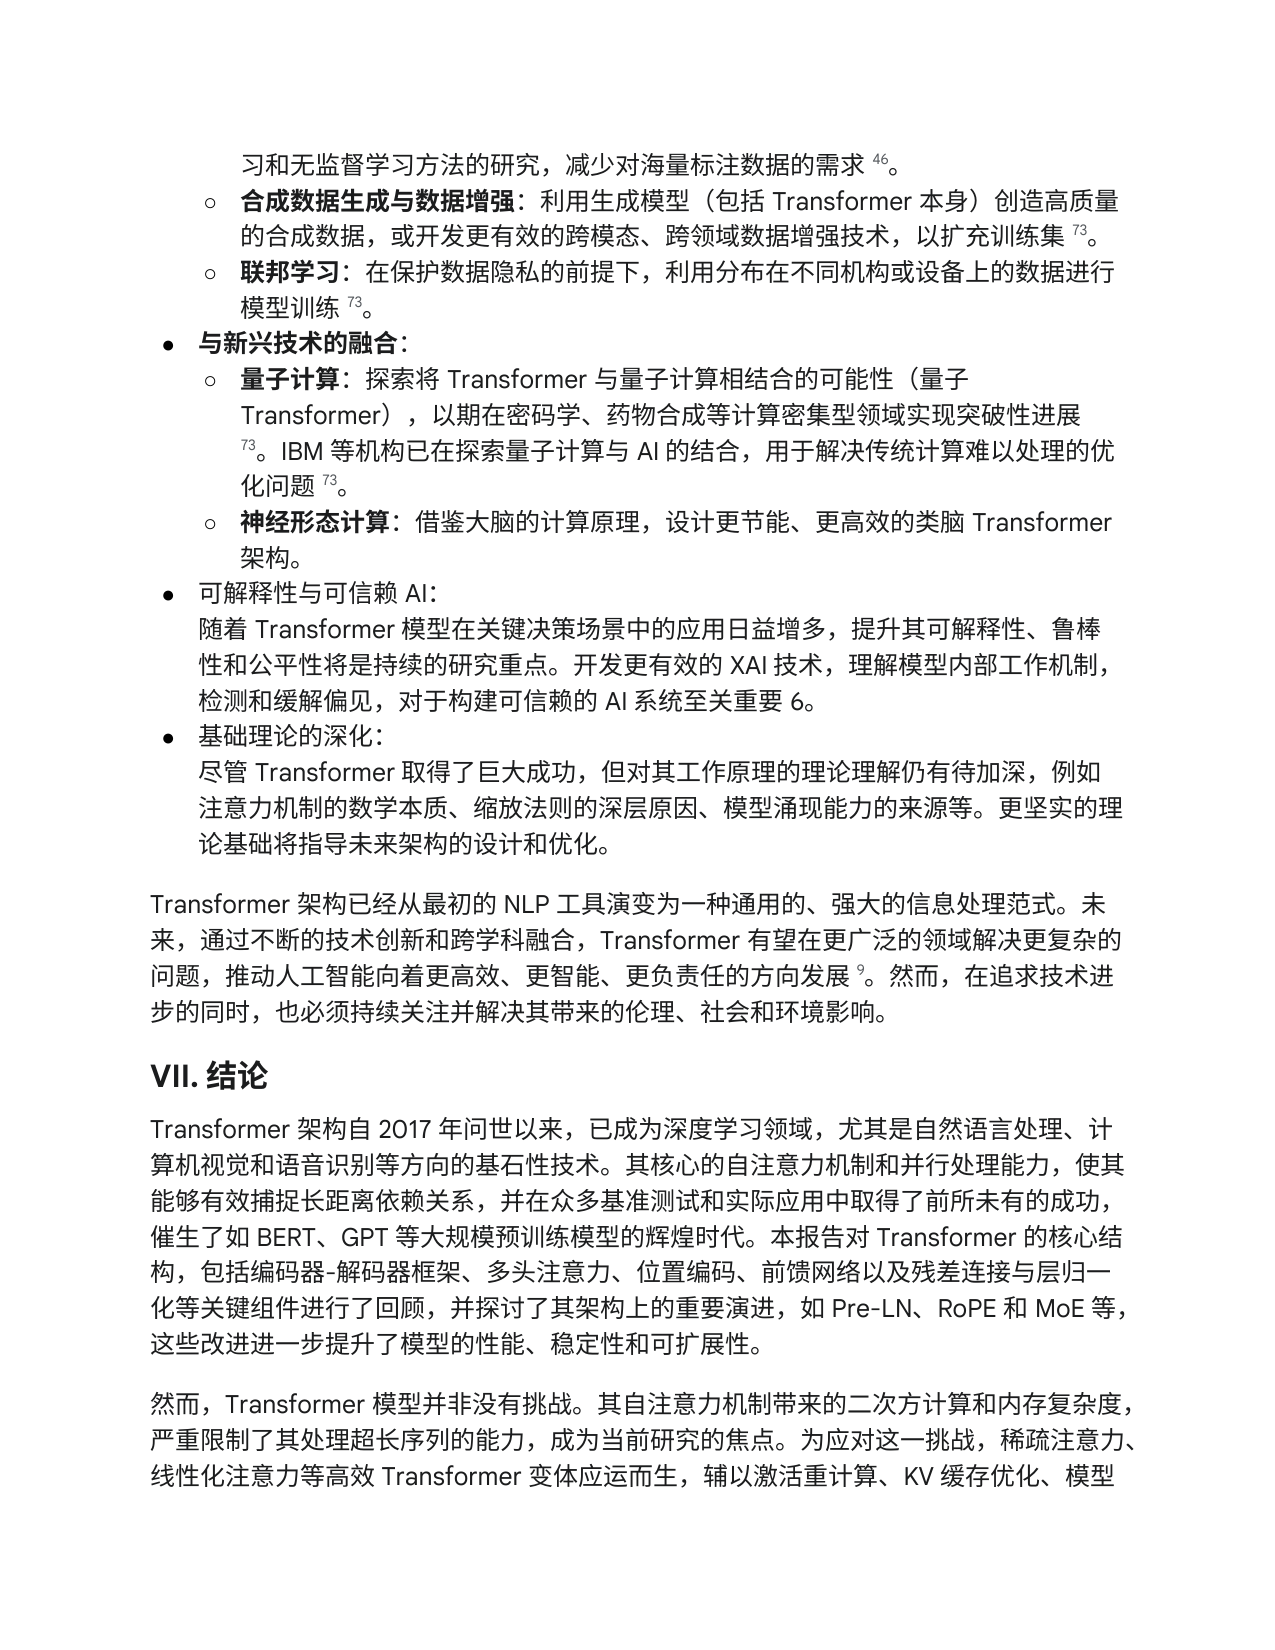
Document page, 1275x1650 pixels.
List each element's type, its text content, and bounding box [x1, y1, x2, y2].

subtitle VII. 结论 [150, 1057, 1125, 1097]
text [150, 1390, 1125, 1492]
list 可解释性与可信赖 AI： 随着 Transformer 模型在关键决策场景中的应用日益增多，提升其可解释性、鲁棒性和公平性将是持续的研究重点。开发更有效的 XAI 技术，理解模型内部工作机制，检测和缓解偏见，对于构建可信赖的 AI 系统至关重要 6。 [161, 579, 1125, 717]
text Transformer 架构已经从最初的 NLP 工具演变为一种通用的、强大的信息处理范式。未来，通过不断的技术创新和跨学科融合，Transformer 有望在更广泛的领域解决更复杂的问题，推动人工智能向着更高效、更智能、更负责任的方向发展 9。然而，在追求技术进步的同时，也必须持续关注并解决其带来的伦理、社会和环境影响。 [150, 889, 1125, 1028]
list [203, 150, 1125, 181]
text Transformer 架构自 2017 年问世以来，已成为深度学习领域，尤其是自然语言处理、计算机视觉和语音识别等方向的基石性技术。其核心的自注意力机制和并行处理能力，使其能够有效捕捉长距离依赖关系，并在众多基准测试和实际应用中取得了前所未有的成功，催生了如 BERT、GPT 等大规模预训练模型的辉煌时代。本报告对 Transformer 的核心结构，包括编码器-解码器框架、多头注意力、位置编码、前馈网络以及残差连接与层归一化等关键组件进行了回顾，并探讨了其架构上的重要演进，如 Pre-LN、RoPE 和 MoE 等，这些改进进一步提升了模型的性能、稳定性和可扩展性。 [150, 1114, 1125, 1360]
list 合成数据生成与数据增强：利用生成模型（包括 Transformer 本身）创造高质量的合成数据，或开发更有效的跨模态、跨领域数据增强技术，以扩充训练集 73。 [203, 186, 1125, 253]
list 联邦学习：在保护数据隐私的前提下，利用分布在不同机构或设备上的数据进行模型训练 73。 [203, 257, 1125, 324]
list 量子计算：探索将 Transformer 与量子计算相结合的可能性（量子 Transformer），以期在密码学、药物合成等计算密集型领域实现突破性进展 73。IBM 等机构已在探索量子计算与 AI 的结合，用于解决传统计算难以处理的优化问题 73。 [203, 364, 1125, 503]
list 神经形态计算：借鉴大脑的计算原理，设计更节能、更高效的类脑 Transformer 架构。 [203, 507, 1125, 574]
list 基础理论的深化： 尽管 Transformer 取得了巨大成功，但对其工作原理的理论理解仍有待加深，例如注意力机制的数学本质、缩放法则的深层原因、模型涌现能力的来源等。更坚实的理论基础将指导未来架构的设计和优化。 [161, 722, 1125, 860]
list 与新兴技术的融合： [161, 329, 1125, 360]
